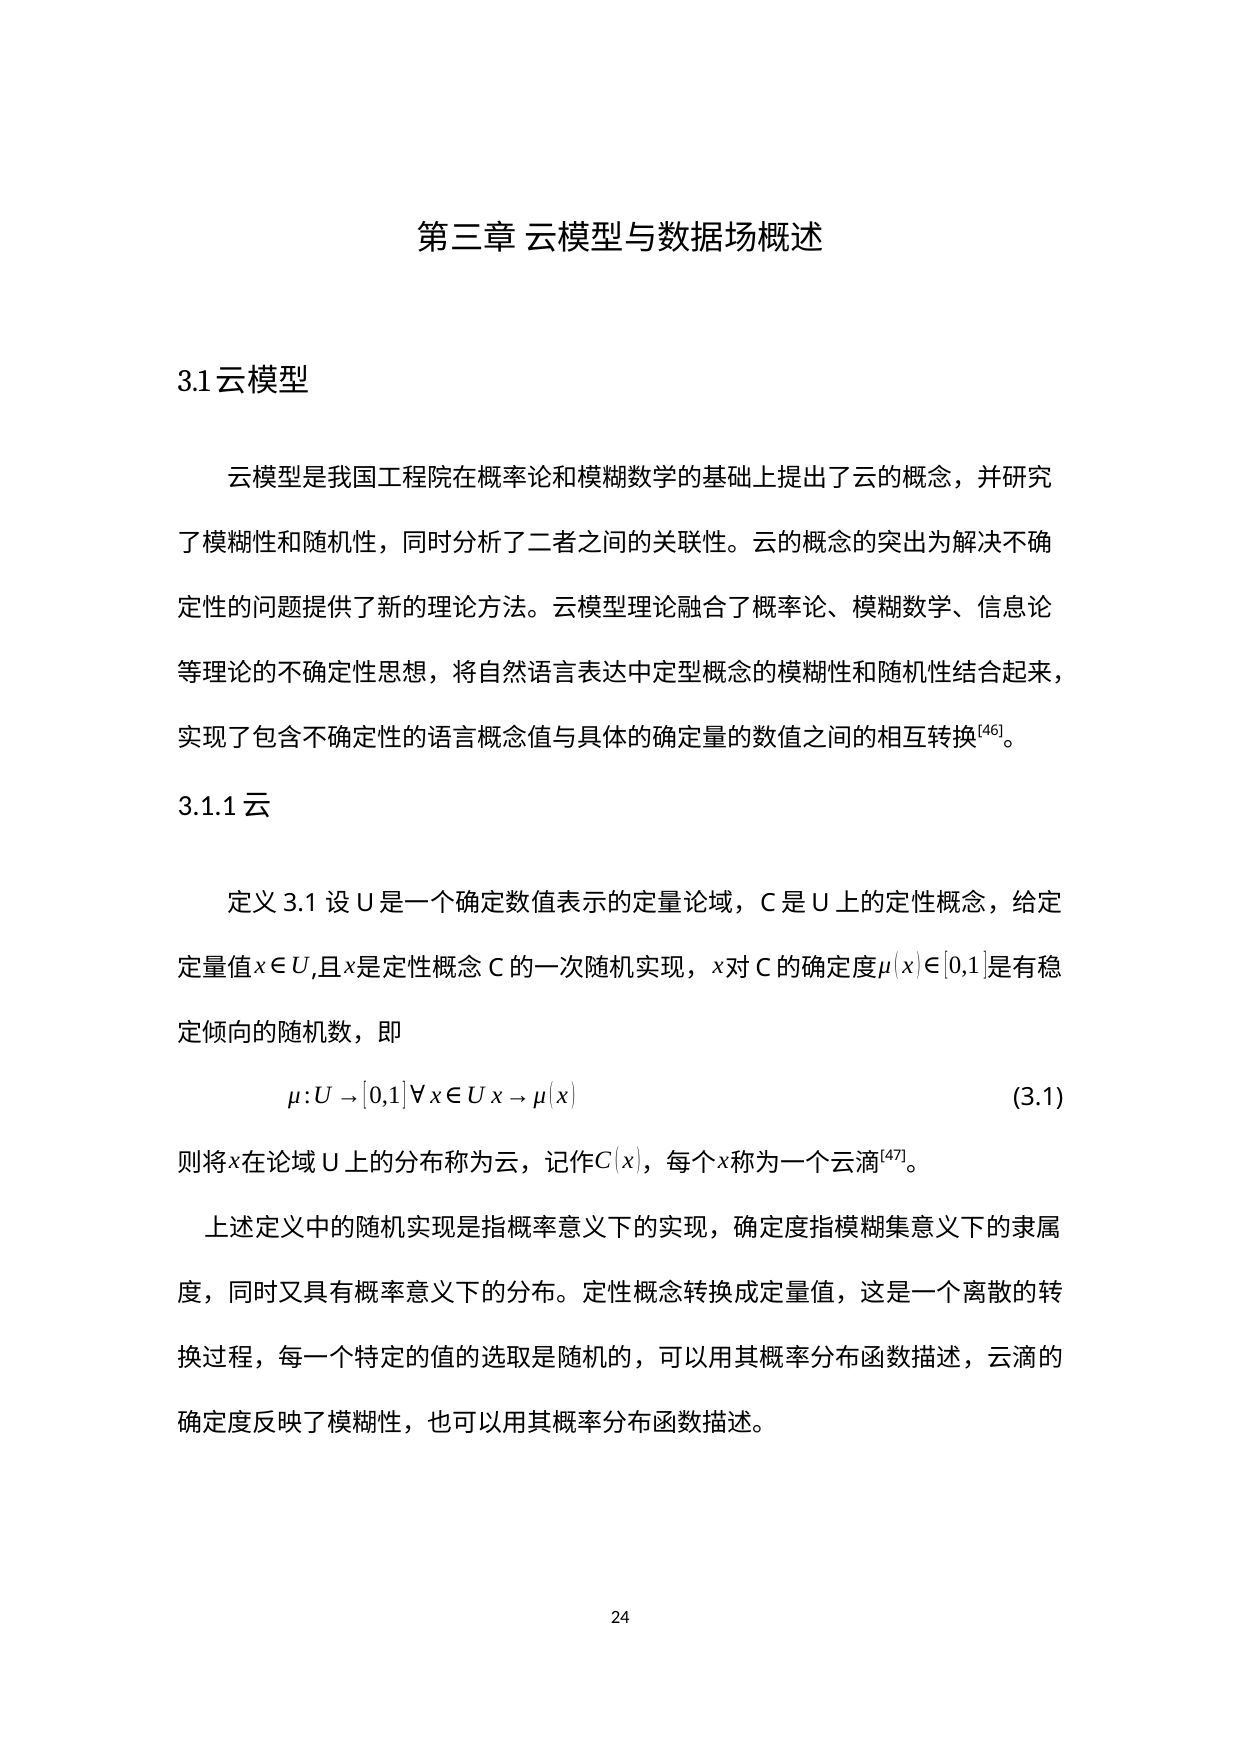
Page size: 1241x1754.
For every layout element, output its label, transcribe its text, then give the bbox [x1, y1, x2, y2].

text (3.1) [177, 1063, 1063, 1128]
text 上述定义中的随机实现是指概率意义下的实现，确定度指模糊集意义下的隶属度，同时又具有概率意义下的分布。定性概念转换成定量值，这是一个离散的转换过程，每一个特定的值的选取是随机的，可以用其概率分布函数描述，云滴的确定度反映了模糊性，也可以用其概率分布函数描述。 [177, 1193, 1063, 1453]
subtitle 3.1云模型 [177, 345, 1063, 410]
subtitle 第三章 云模型与数据场概述 [177, 203, 1063, 268]
text 定义3.1 设U是一个确定数值表示的定量论域，C是U上的定性概念，给定定量值,且是定性概念C的一次随机实现，对C的确定度是有稳定倾向的随机数，即 [177, 868, 1063, 1063]
subtitle 3.1.1云 [177, 770, 1063, 835]
